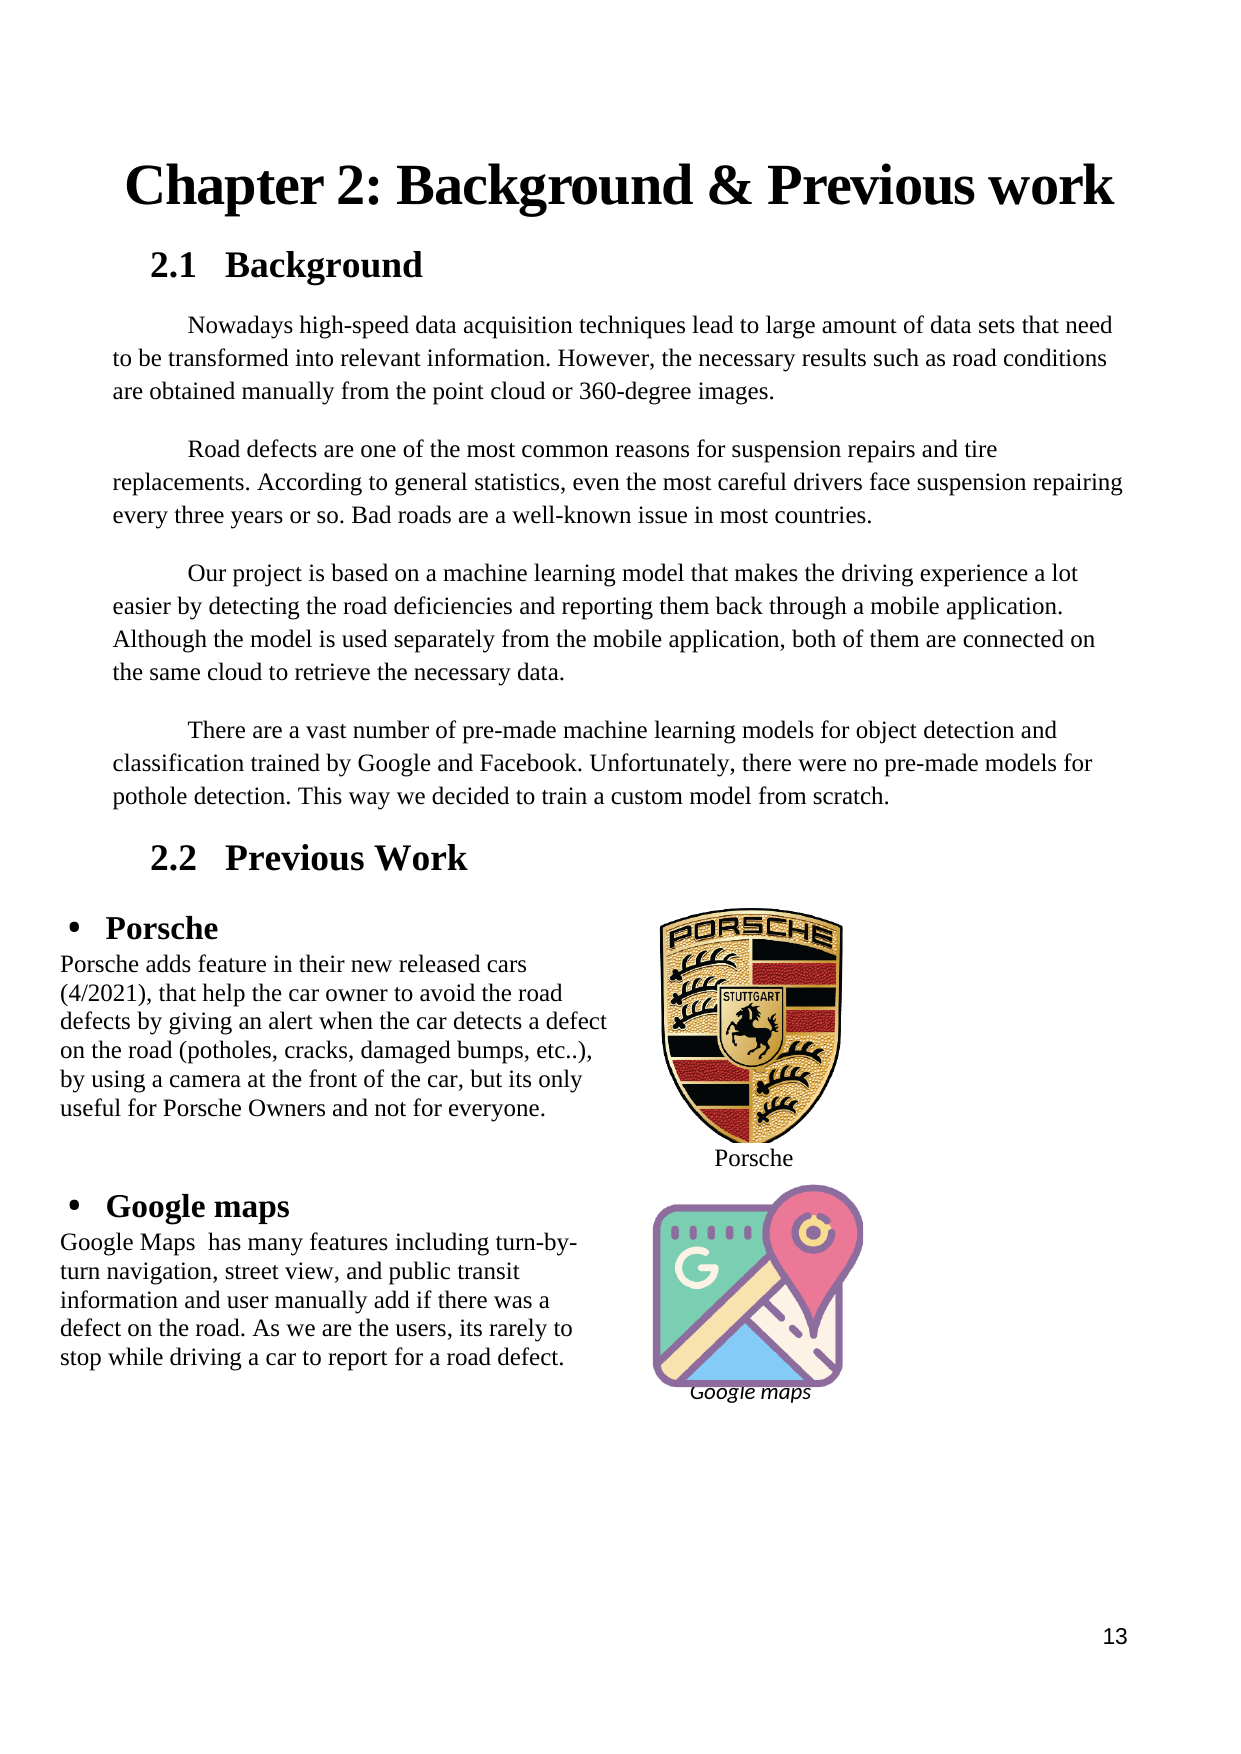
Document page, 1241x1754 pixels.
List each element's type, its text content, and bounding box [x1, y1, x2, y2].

subtitle Background [150, 242, 1128, 285]
text Our project is based on a machine learning model that makes the driving experience a lot easier by detecting the road deficiencies and reporting them back through a mobile application. Although the model is used separately from the mobile application, both of them are connected on the same cloud to retrieve the necessary data. [112, 558, 1128, 686]
text Road defects are one of the most common reasons for suspension repairs and tire replacements. According to general statistics, even the most careful drivers face suspension repairing every three years or so. Bad roads are a well-known issue in most countries. [112, 434, 1128, 529]
title Chapter 2: Background & Previous work [112, 150, 1128, 217]
text Nowadays high-speed data acquisition techniques lead to large amount of data sets that need to be transformed into relevant information. However, the necessary results such as road conditions are obtained manually from the point cloud or 360-degree images. [112, 310, 1128, 405]
table_header [621, 904, 1153, 1182]
text There are a vast number of pre-made machine learning models for object detection and classification trained by Google and Facebook. Unfortunately, there were no pre-made models for pothole detection. This way we decided to train a custom model from scratch. [112, 715, 1128, 810]
table_header Porsche Porsche adds feature in their new released cars (4/2021), that help the car owner to avoid the road defects by giving an alert when the car detects a defect on the road (potholes, cracks, damaged bumps, etc..), by using a camera at the front of the car, but its only useful for Porsche Owners and not for everyone. [49, 904, 621, 1182]
table_cell [621, 1182, 1153, 1482]
table_cell Google maps Google Maps has many features including turn-by-turn navigation, street view, and public transit information and user manually add if there was a defect on the road. As we are the users, its rarely to stop while driving a car to report for a road defect. [49, 1182, 621, 1482]
subtitle Previous Work [150, 835, 1128, 878]
